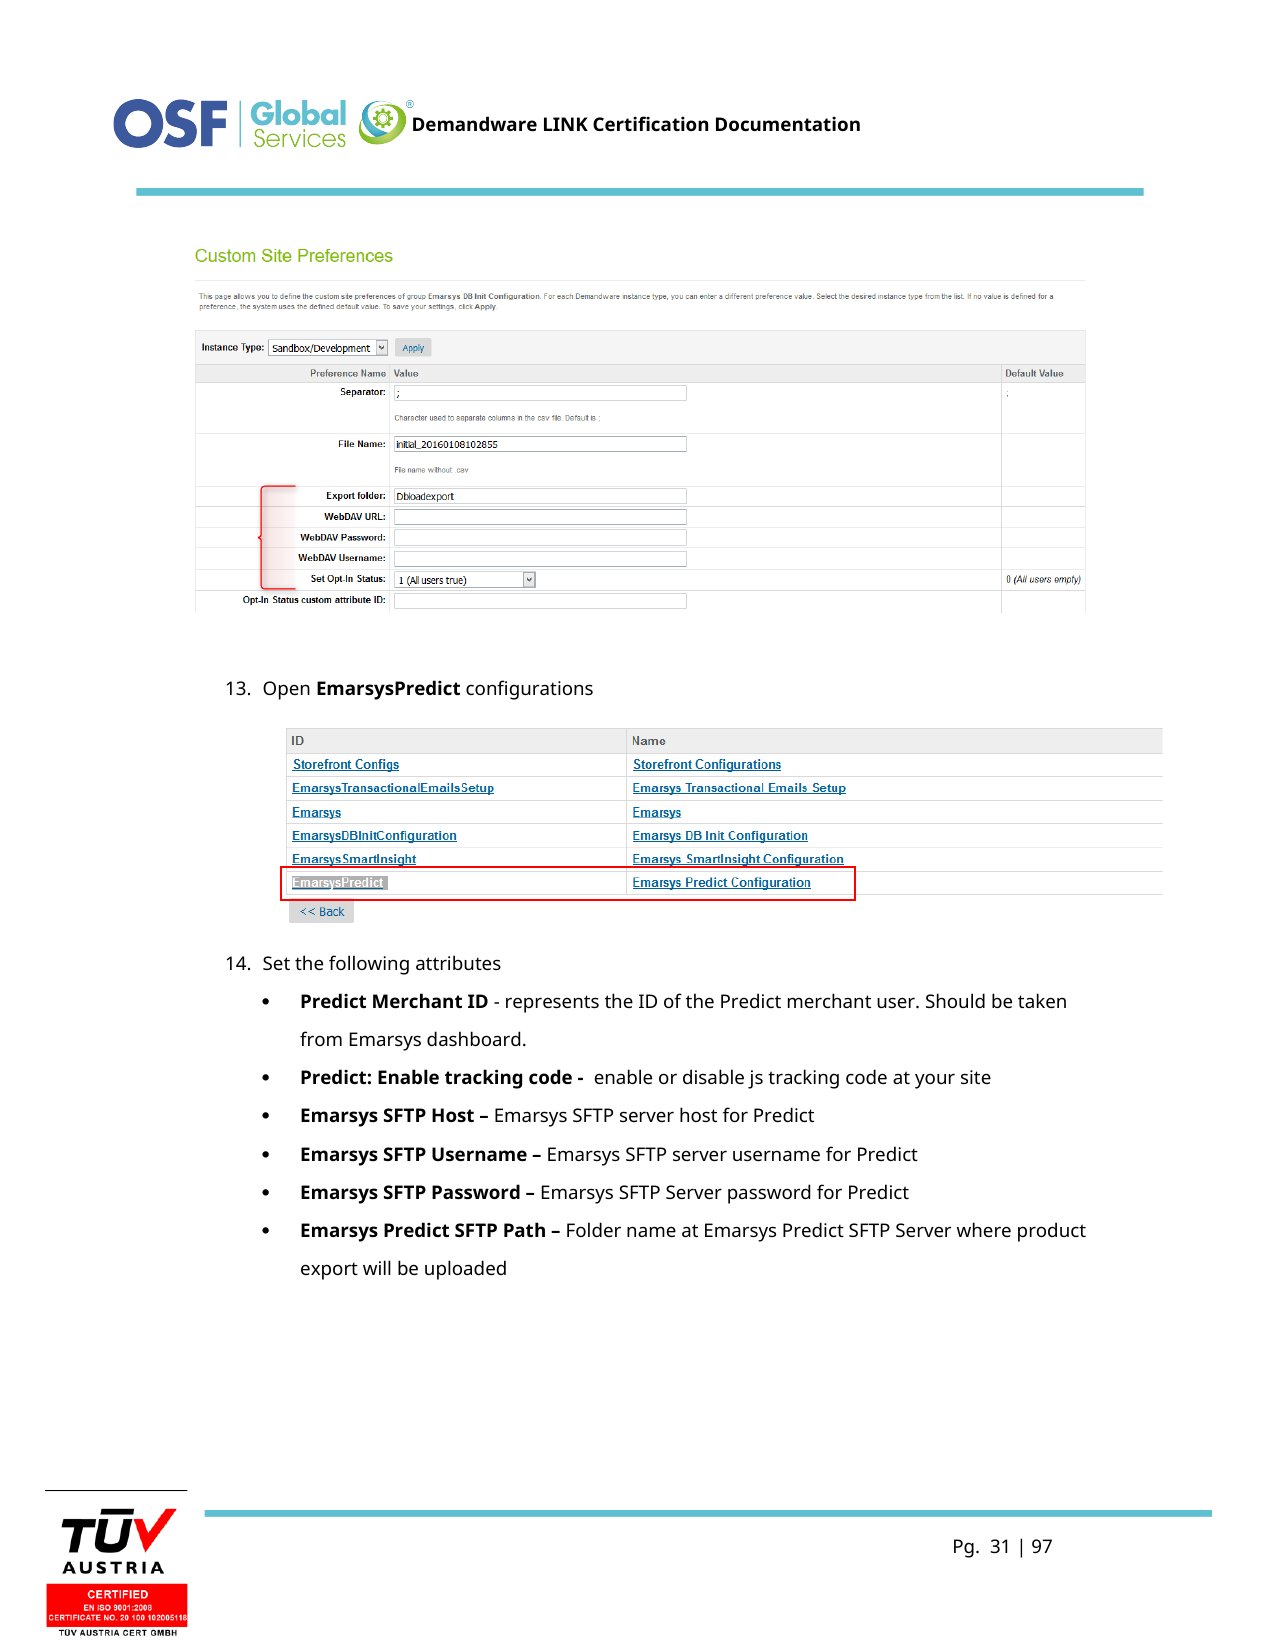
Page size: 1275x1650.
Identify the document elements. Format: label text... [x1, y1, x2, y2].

list Emarsys SFTP Username – Emarsys SFTP server username for Predict [262, 1141, 1087, 1166]
picture [113, 99, 414, 148]
list Emarsys SFTP Password – Emarsys SFTP Server password for Predict [262, 1179, 1087, 1205]
picture [262, 713, 1163, 937]
picture [136, 188, 1144, 196]
list Emarsys SFTP Host – Emarsys SFTP server host for Predict [262, 1103, 1087, 1128]
list Open EmarsysPredict configurations [225, 676, 1087, 701]
picture [204, 1510, 1212, 1517]
list Emarsys Predict SFTP Path – Folder name at Emarsys Predict SFTP Server where product export will be uploaded [262, 1217, 1087, 1281]
list Set the following attributes [225, 950, 1087, 975]
picture [43, 1490, 187, 1634]
picture [187, 243, 1088, 613]
list Predict Merchant ID - represents the ID of the Predict merchant user. Should be taken from Emarsys dashboard. [262, 988, 1087, 1052]
list Predict: Enable tracking code - enable or disable js tracking code at your site [262, 1064, 1087, 1090]
